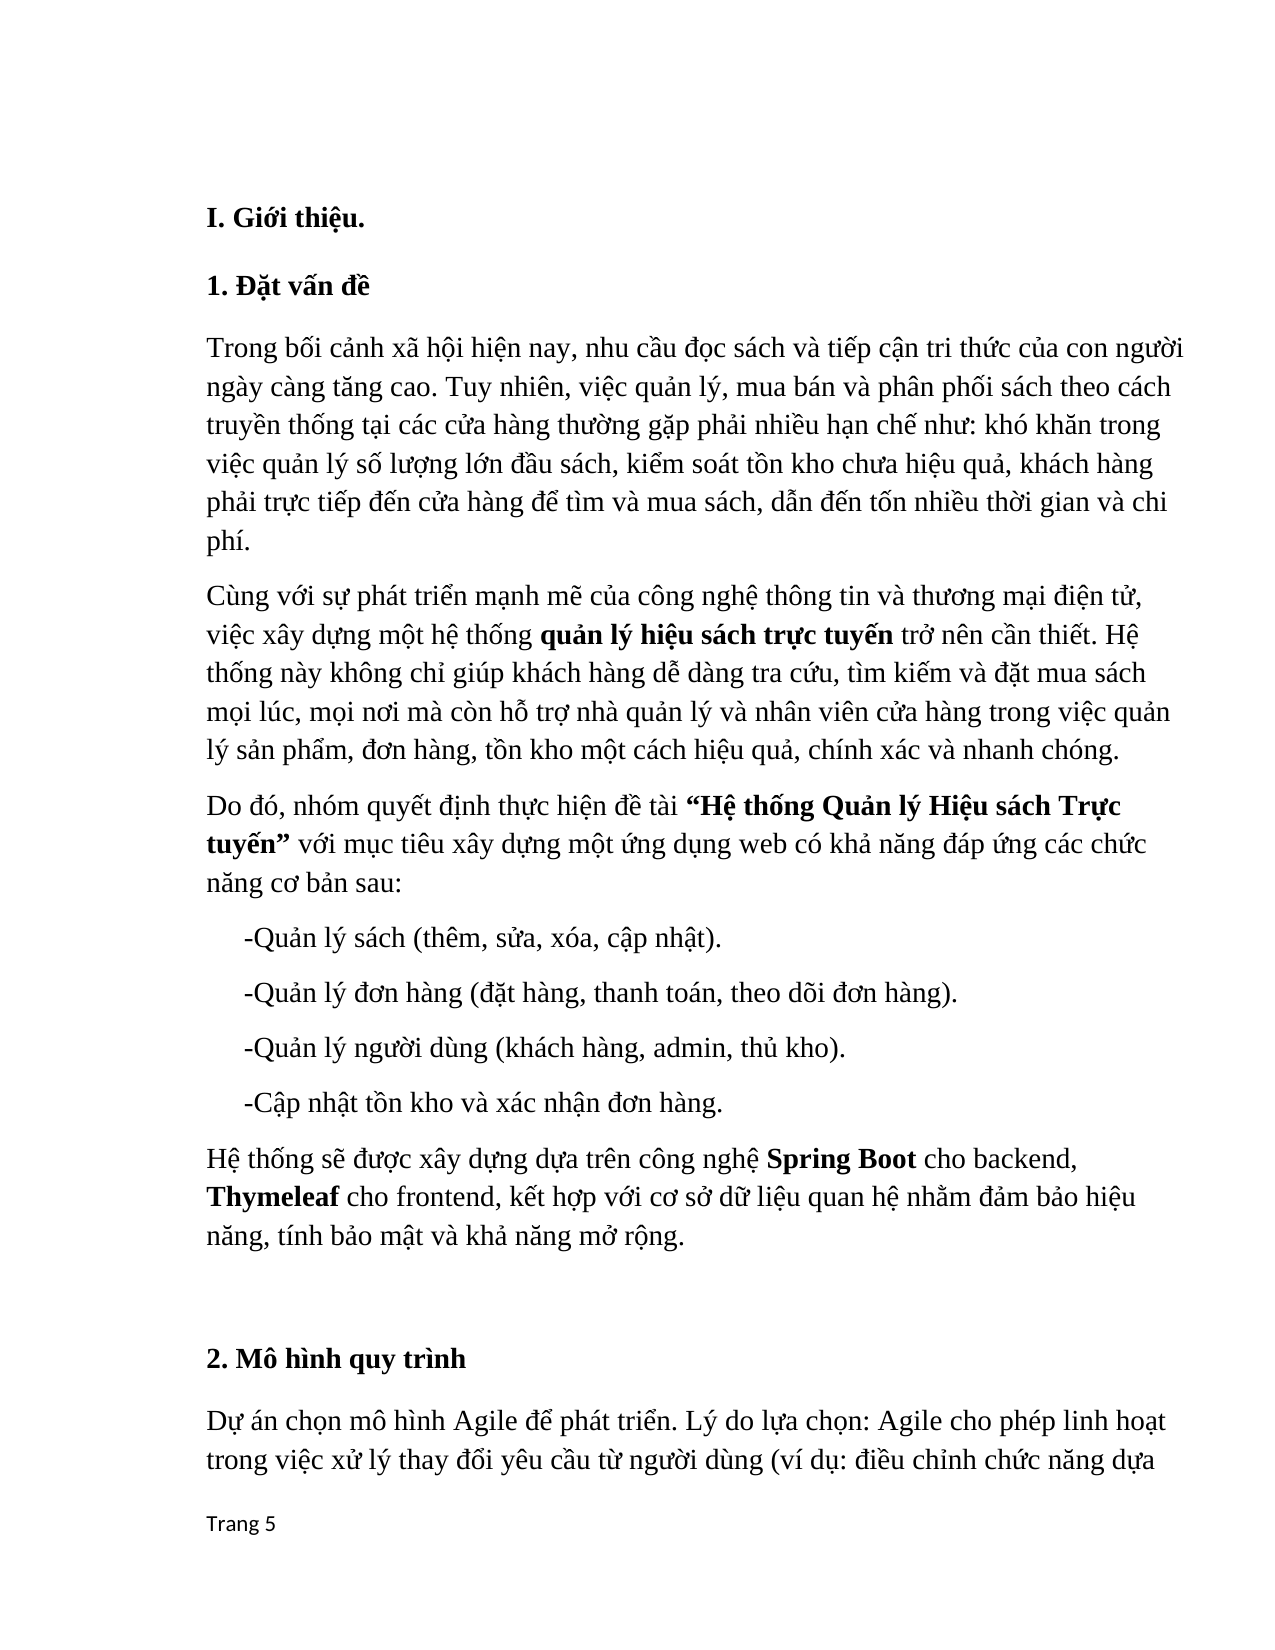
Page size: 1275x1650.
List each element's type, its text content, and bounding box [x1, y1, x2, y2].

text -Quản lý sách (thêm, sửa, xóa, cập nhật). [206, 920, 1187, 953]
text -Quản lý người dùng (khách hàng, admin, thủ kho). [206, 1030, 1187, 1064]
text Do đó, nhóm quyết định thực hiện đề tài “Hệ thống Quản lý Hiệu sách Trực tuyến” với mục tiêu xây dựng một ứng dụng web có khả năng đáp ứng các chức năng cơ bản sau: [206, 788, 1187, 898]
text -Quản lý đơn hàng (đặt hàng, thanh toán, theo dõi đơn hàng). [206, 975, 1187, 1009]
text -Cập nhật tồn kho và xác nhận đơn hàng. [206, 1086, 1187, 1119]
subtitle 1. Đặt vấn đề [206, 268, 1187, 301]
subtitle I. Giới thiệu. [206, 200, 1187, 233]
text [206, 1403, 1187, 1476]
subtitle 2. Mô hình quy trình [206, 1341, 1187, 1374]
text Hệ thống sẽ được xây dựng dựa trên công nghệ Spring Boot cho backend, Thymeleaf cho frontend, kết hợp với cơ sở dữ liệu quan hệ nhằm đảm bảo hiệu năng, tính bảo mật và khả năng mở rộng. [206, 1141, 1187, 1251]
text Cùng với sự phát triển mạnh mẽ của công nghệ thông tin và thương mại điện tử, việc xây dựng một hệ thống quản lý hiệu sách trực tuyến trở nên cần thiết. Hệ thống này không chỉ giúp khách hàng dễ dàng tra cứu, tìm kiếm và đặt mua sách mọi lúc, mọi nơi mà còn hỗ trợ nhà quản lý và nhân viên cửa hàng trong việc quản lý sản phẩm, đơn hàng, tồn kho một cách hiệu quả, chính xác và nhanh chóng. [206, 578, 1187, 766]
text Trong bối cảnh xã hội hiện nay, nhu cầu đọc sách và tiếp cận tri thức của con người ngày càng tăng cao. Tuy nhiên, việc quản lý, mua bán và phân phối sách theo cách truyền thống tại các cửa hàng thường gặp phải nhiều hạn chế như: khó khăn trong việc quản lý số lượng lớn đầu sách, kiểm soát tồn kho chưa hiệu quả, khách hàng phải trực tiếp đến cửa hàng để tìm và mua sách, dẫn đến tốn nhiều thời gian và chi phí. [206, 330, 1187, 557]
